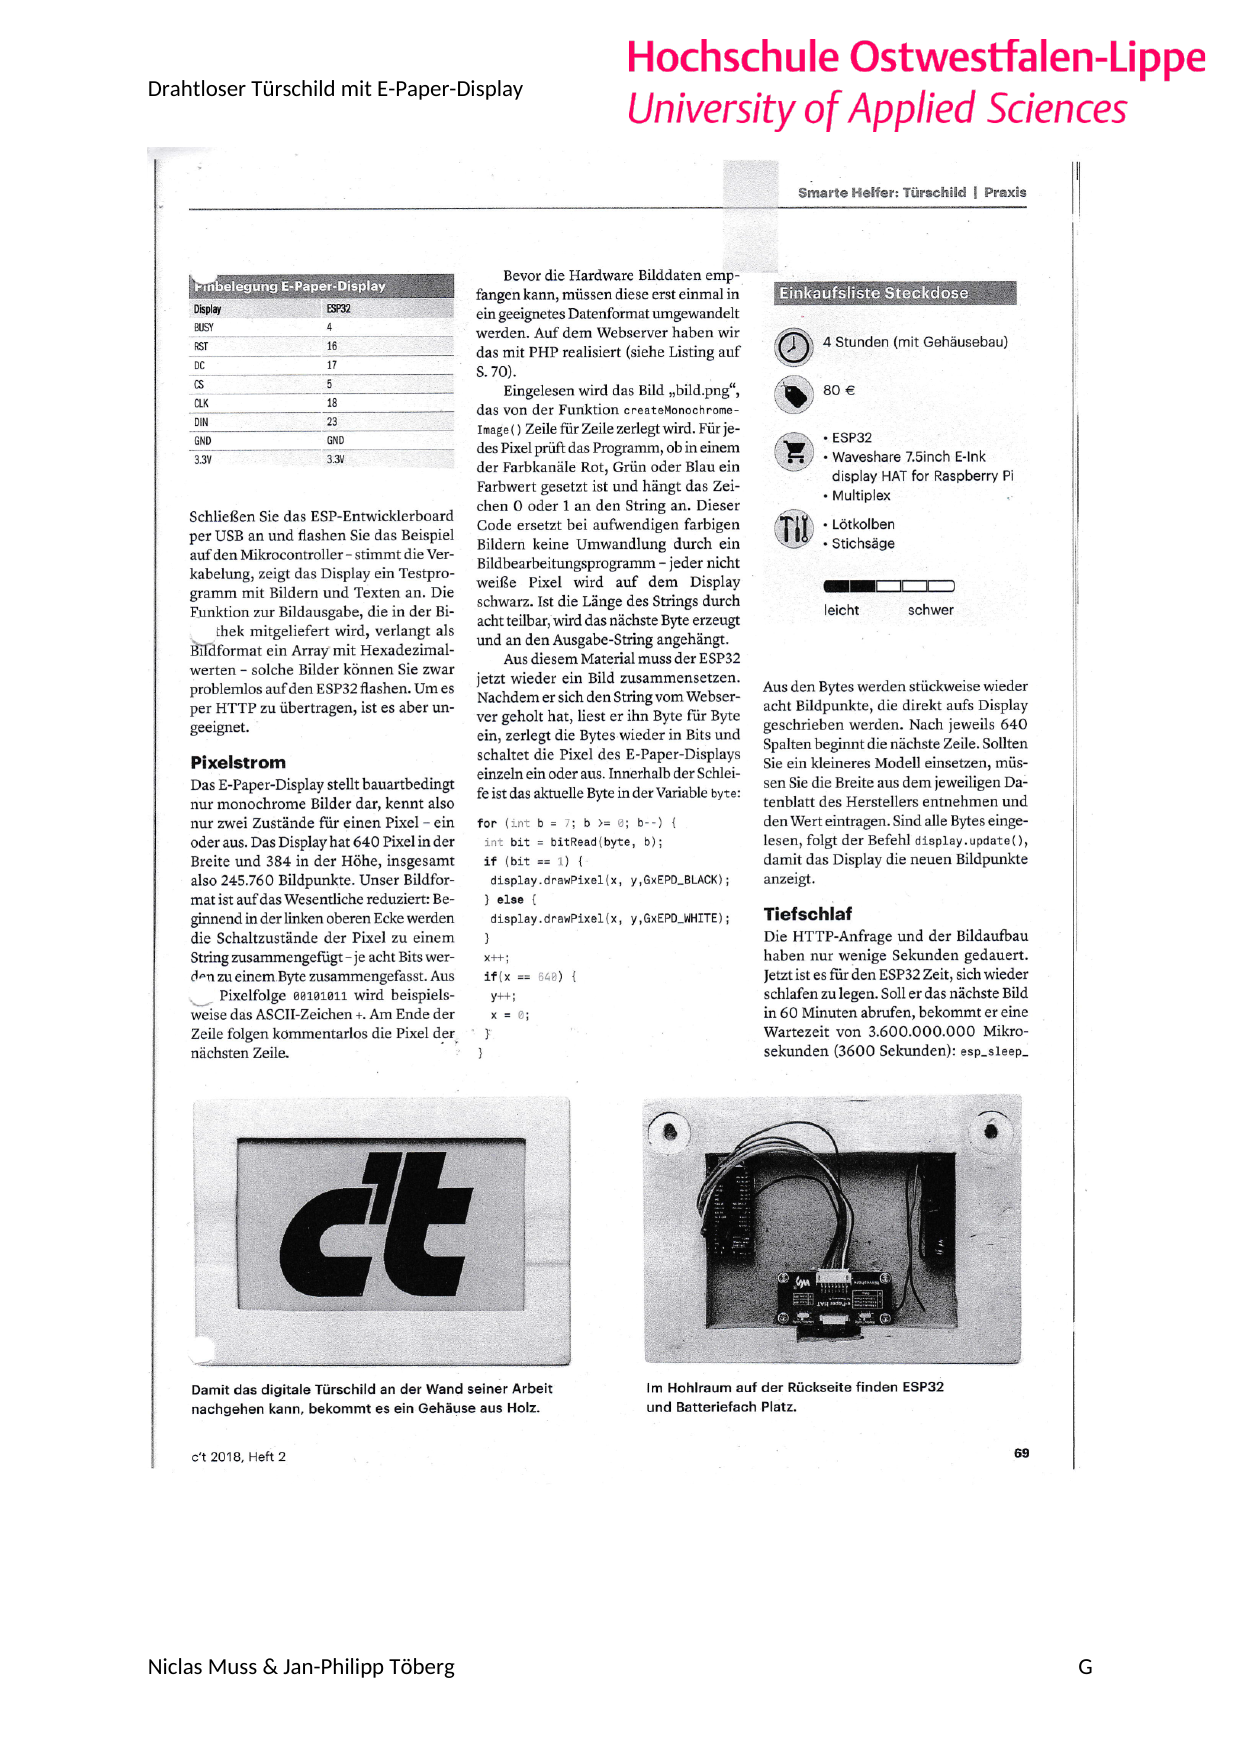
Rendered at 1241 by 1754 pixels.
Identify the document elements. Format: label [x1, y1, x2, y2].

picture [629, 39, 1205, 132]
picture [147, 147, 1093, 1485]
